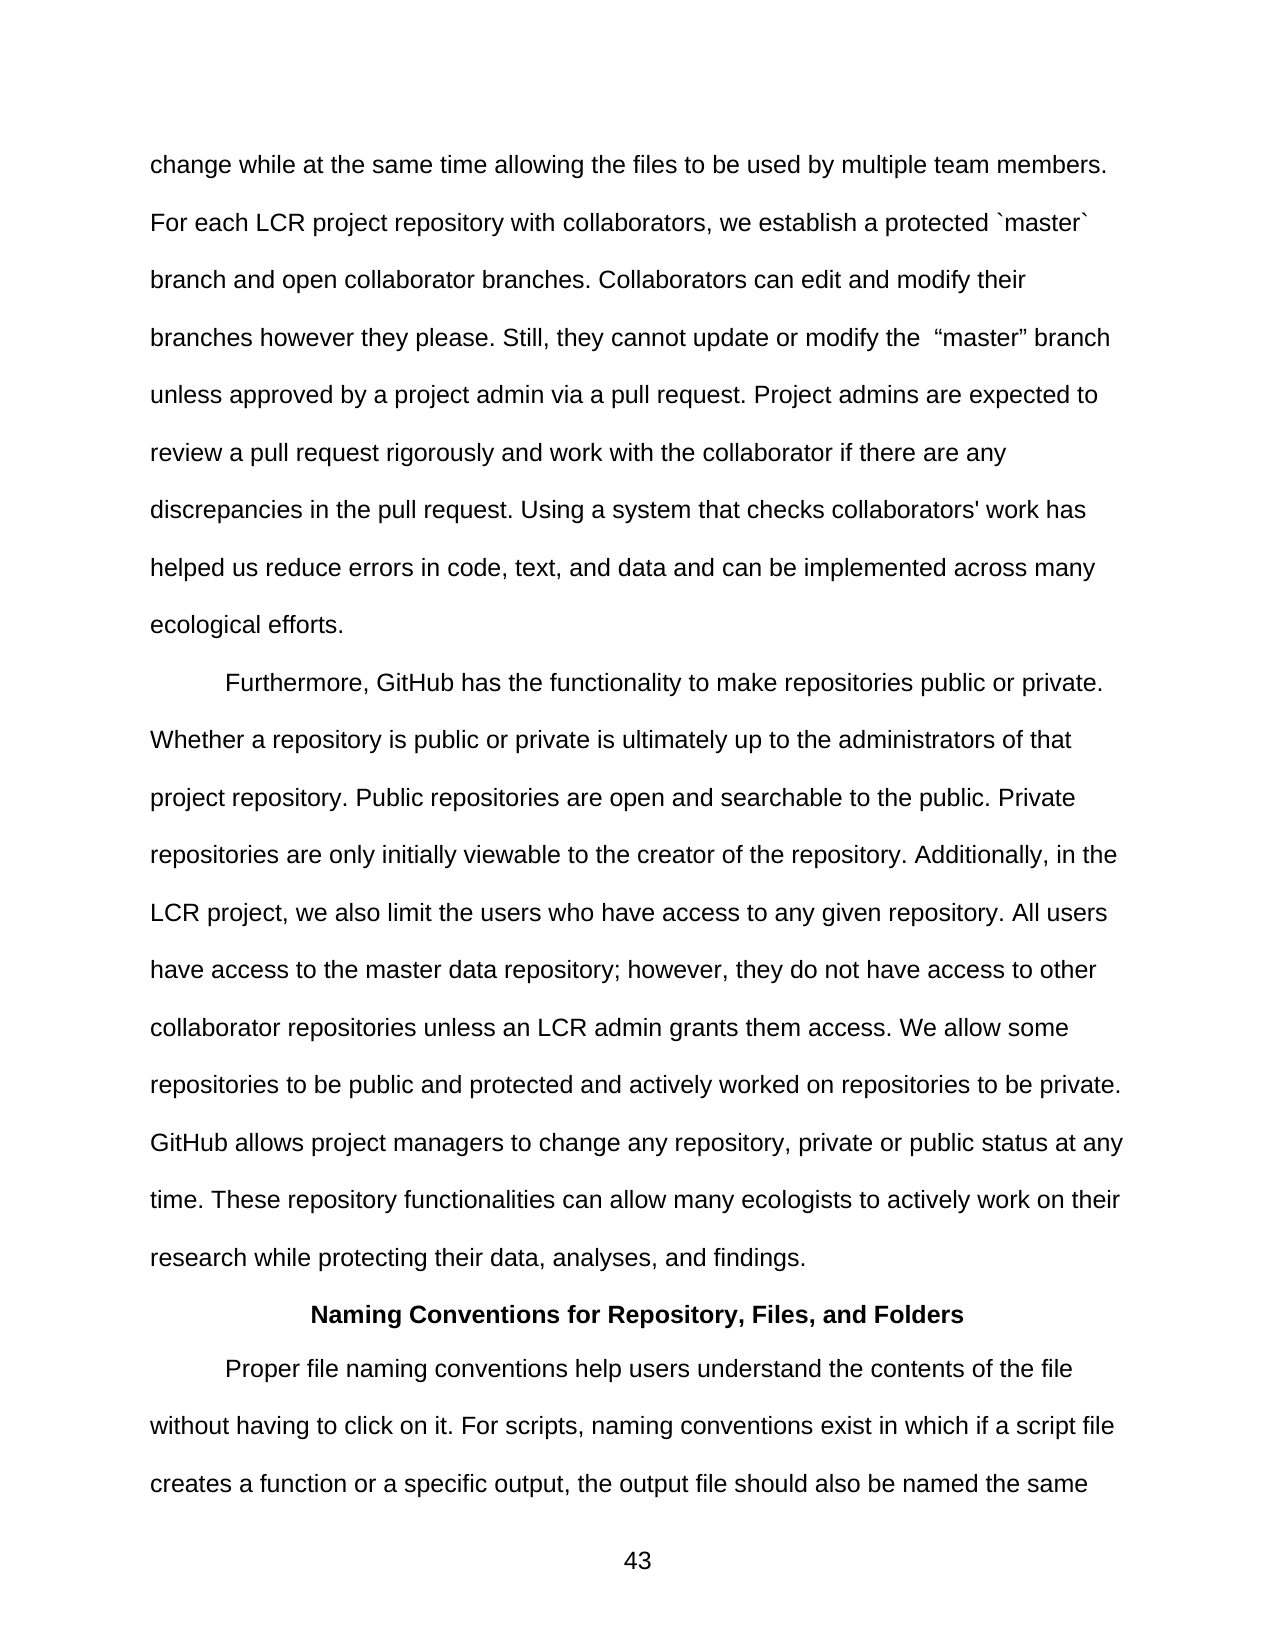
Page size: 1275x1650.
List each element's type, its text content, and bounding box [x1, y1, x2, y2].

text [150, 1354, 1125, 1497]
subtitle Naming Conventions for Repository, Files, and Folders [150, 1300, 1125, 1329]
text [150, 150, 1125, 639]
text Furthermore, GitHub has the functionality to make repositories public or private. Whether a repository is public or private is ultimately up to the administrators of that project repository. Public repositories are open and searchable to the public. Private repositories are only initially viewable to the creator of the repository. Additionally, in the LCR project, we also limit the users who have access to any given repository. All users have access to the master data repository; however, they do not have access to other collaborator repositories unless an LCR admin grants them access. We allow some repositories to be public and protected and actively worked on repositories to be private. GitHub allows project managers to change any repository, private or public status at any time. These repository functionalities can allow many ecologists to actively work on their research while protecting their data, analyses, and findings. [150, 667, 1125, 1271]
